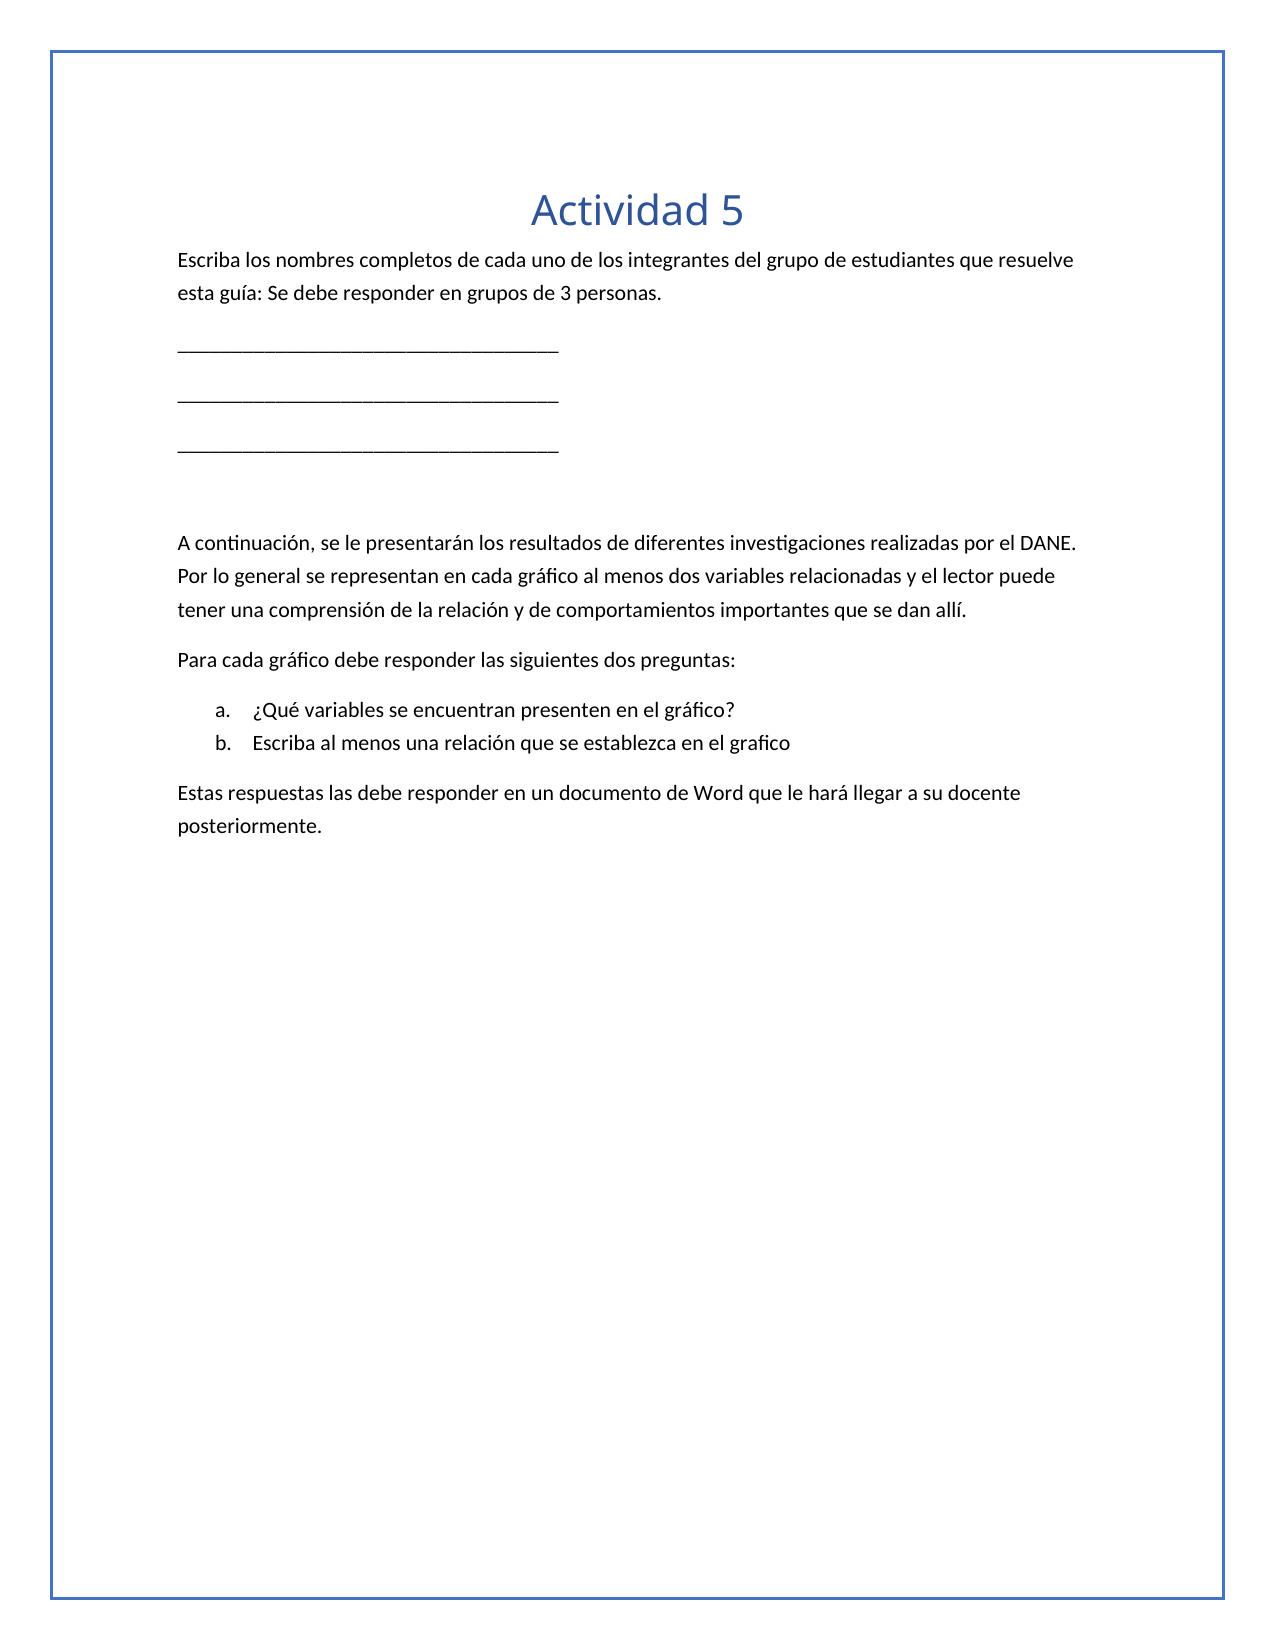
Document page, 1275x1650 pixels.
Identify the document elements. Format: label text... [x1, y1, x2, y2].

text ___________________________________ [177, 329, 1098, 356]
text ___________________________________ [177, 429, 1098, 456]
text Para cada gráfico debe responder las siguientes dos preguntas: [177, 646, 1098, 673]
subtitle Actividad 5 [177, 181, 1098, 238]
text Estas respuestas las debe responder en un documento de Word que le hará llegar a su docente posteriormente. [177, 779, 1098, 839]
text A continuación, se le presentarán los resultados de diferentes investigaciones realizadas por el DANE. Por lo general se representan en cada gráfico al menos dos variables relacionadas y el lector puede tener una comprensión de la relación y de comportamientos importantes que se dan allí. [177, 529, 1098, 623]
list Escriba al menos una relación que se establezca en el grafico [215, 729, 1098, 756]
list ¿Qué variables se encuentran presenten en el gráfico? [215, 696, 1098, 723]
text Escriba los nombres completos de cada uno de los integrantes del grupo de estudiantes que resuelve esta guía: Se debe responder en grupos de 3 personas. [177, 246, 1098, 306]
text ___________________________________ [177, 379, 1098, 406]
